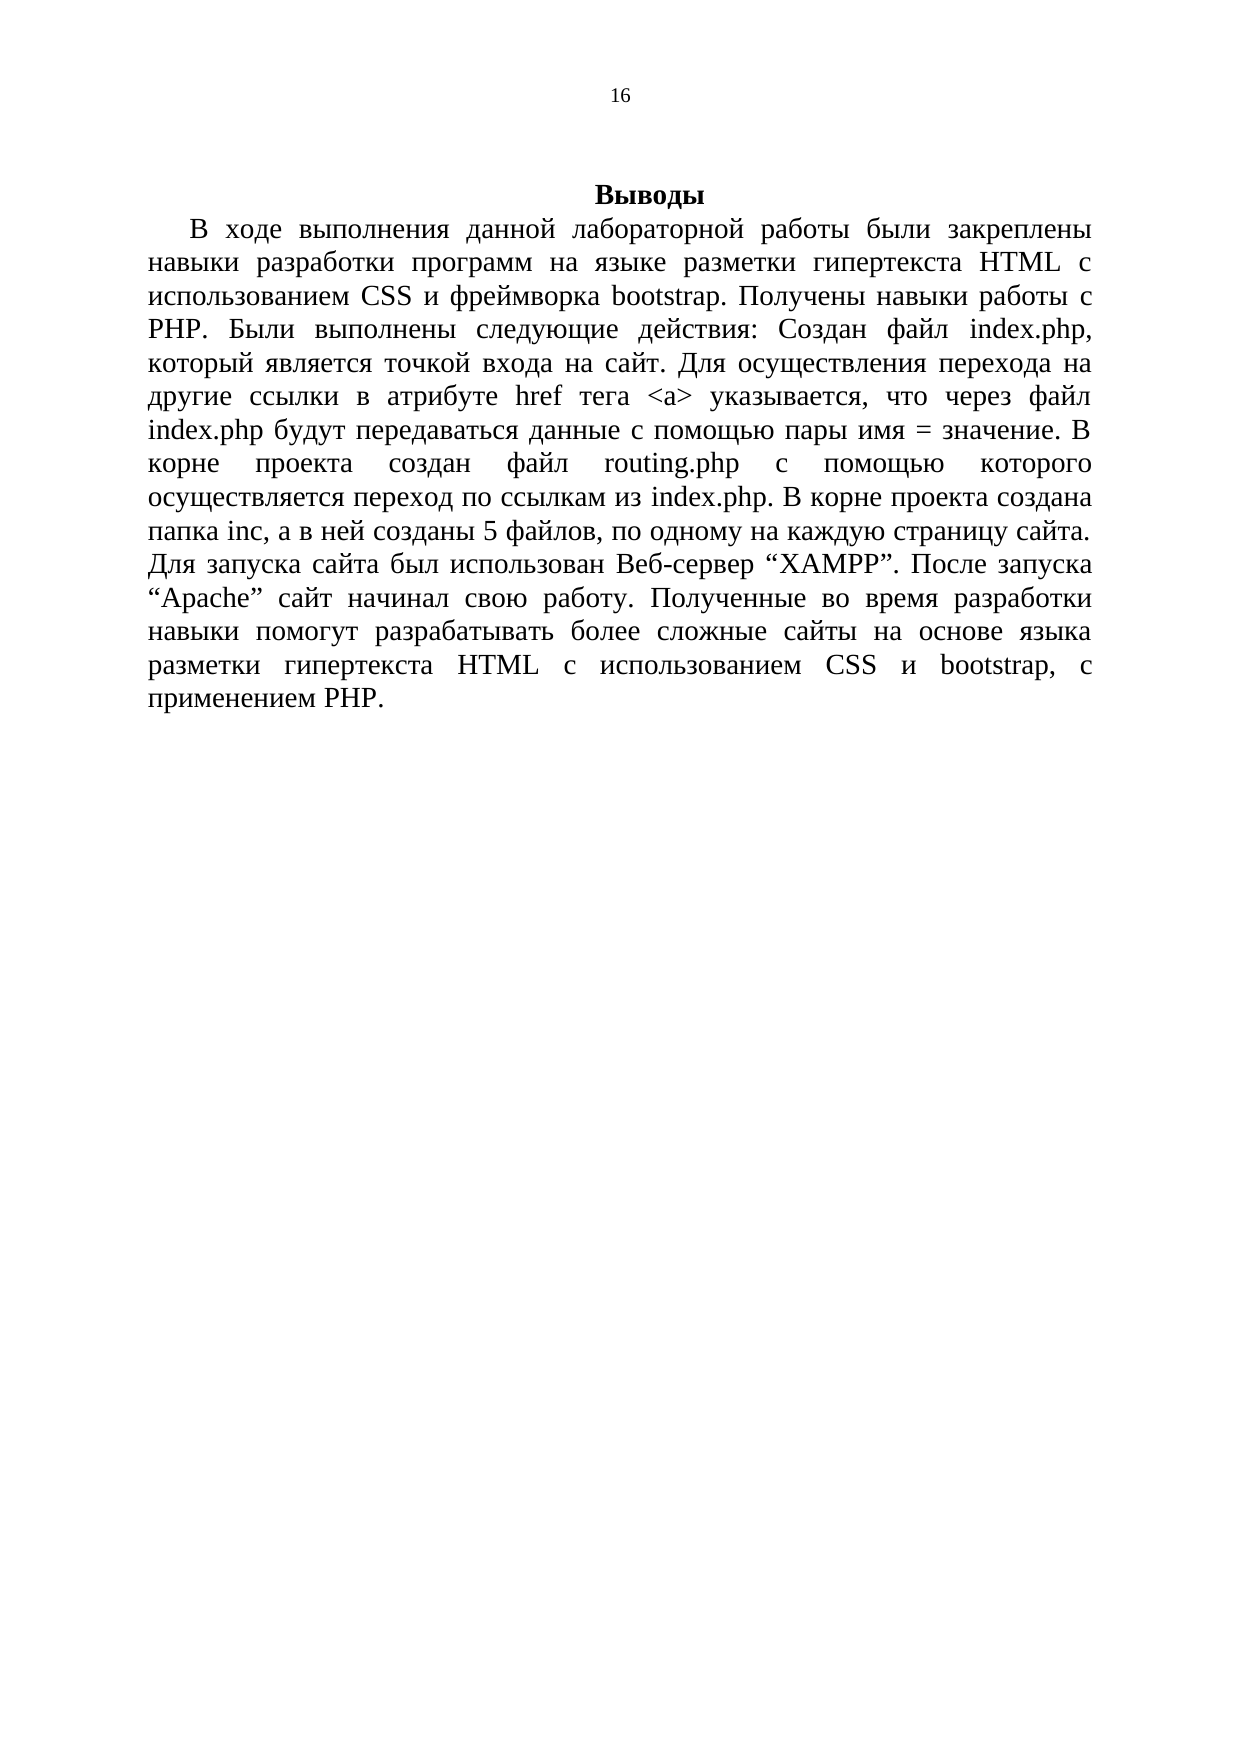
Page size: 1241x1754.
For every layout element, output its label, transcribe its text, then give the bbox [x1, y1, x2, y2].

text В ходе выполнения данной лабораторной работы были закреплены навыки разработки программ на языке разметки гипертекста HTML с использованием CSS и фреймворка bootstrap. Получены навыки работы с PHP. Были выполнены следующие действия: Создан файл index.php, который является точкой входа на сайт. Для осуществления перехода на другие ссылки в атрибуте href тега <a> указывается, что через файл index.php будут передаваться данные с помощью пары имя = значение. В корне проекта создан файл routing.php с помощью которого осуществляется переход по ссылкам из index.php. В корне проекта создана папка inc, а в ней созданы 5 файлов, по одному на каждую страницу сайта. Для запуска сайта был использован Веб-сервер “XAMPP”. После запуска “Apache” сайт начинал свою работу. Полученные во время разработки навыки помогут разрабатывать более сложные сайты на основе языка разметки гипертекста HTML с использованием CSS и bootstrap, с применением PHP. [148, 211, 1092, 714]
text Выводы [148, 177, 1092, 211]
